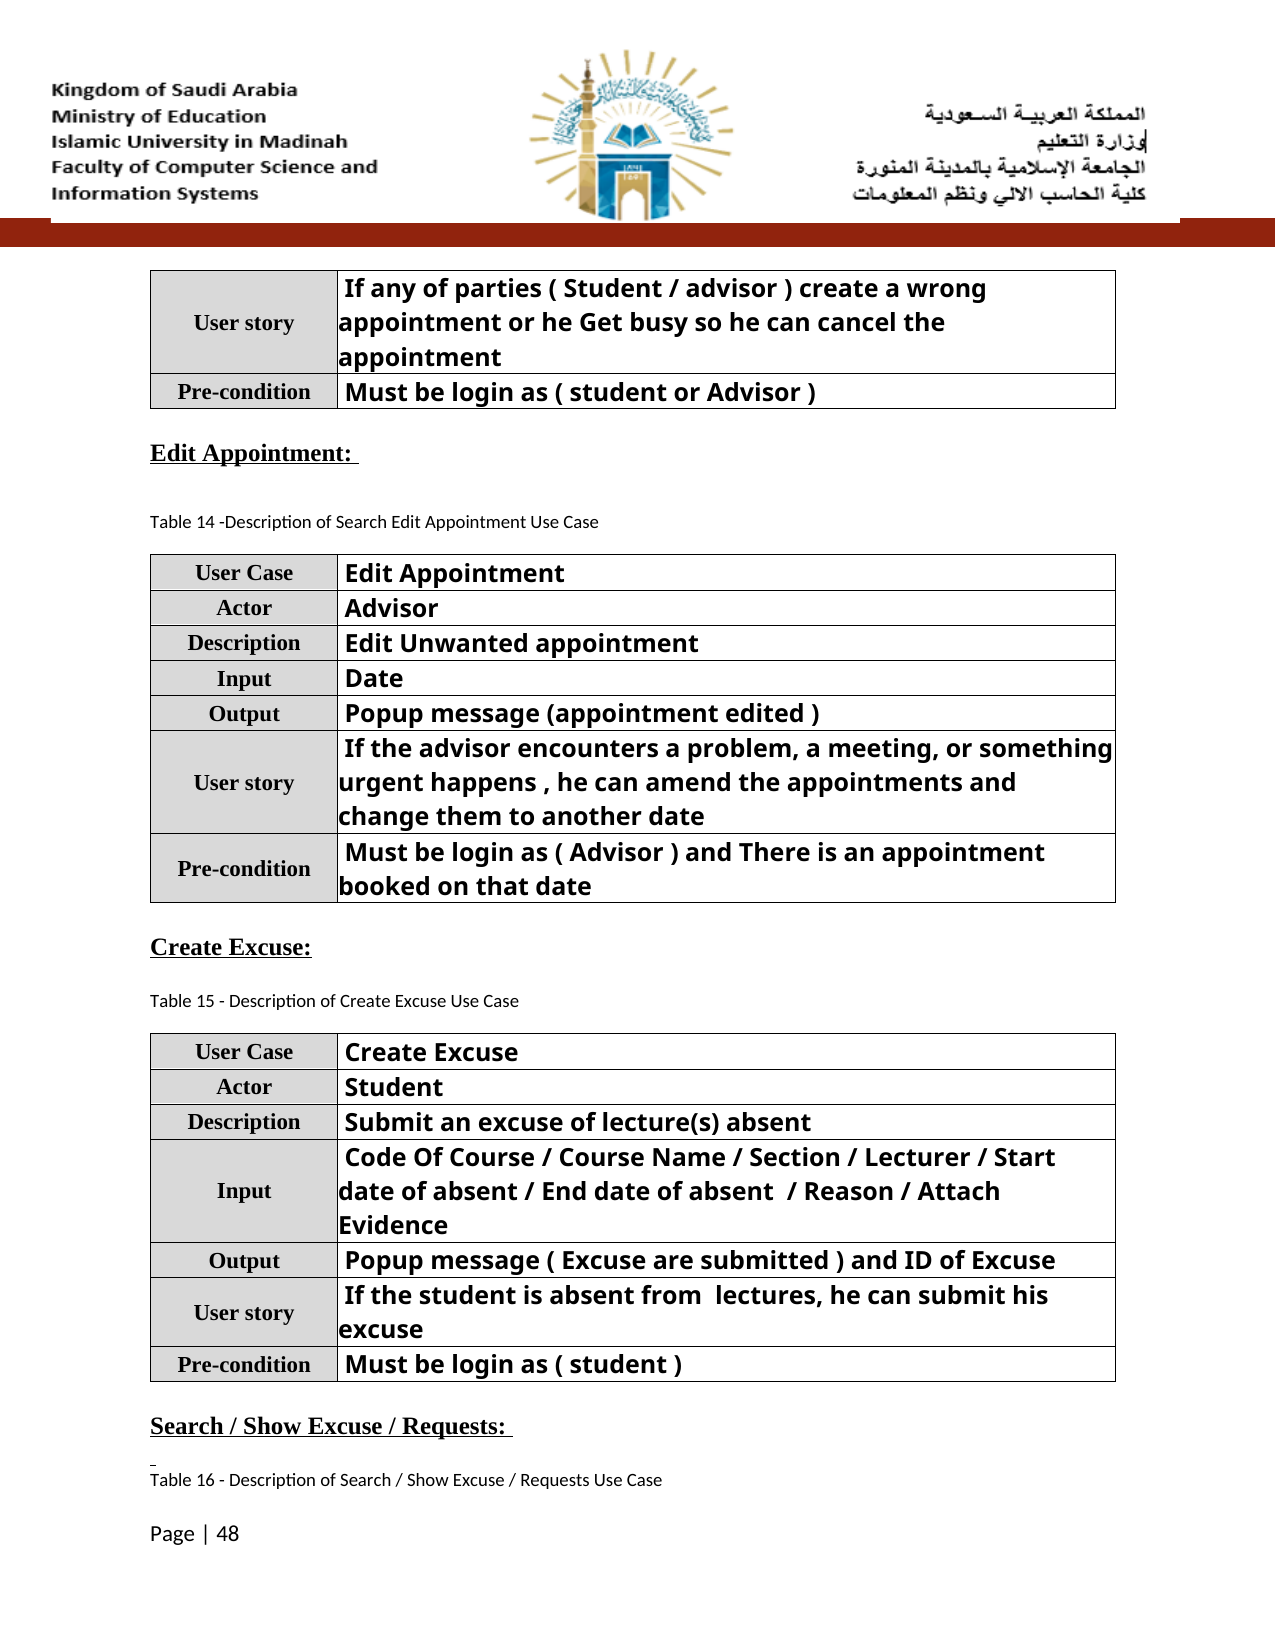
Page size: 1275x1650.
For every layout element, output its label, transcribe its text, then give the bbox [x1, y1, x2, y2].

table_cell Code Of Course / Course Name / Section / Lecturer / Start date of absent / End date of absent / Reason / Attach Evidence [338, 1140, 1115, 1242]
table_header User Case [151, 1034, 337, 1068]
table_cell Description [151, 626, 337, 660]
table_cell Must be login as ( Advisor ) and There is an appointment booked on that date [338, 834, 1115, 902]
text Table 14 -Description of Search Edit Appointment Use Case [150, 511, 1116, 533]
table_cell Input [151, 661, 337, 695]
picture [48, 47, 1179, 222]
table_cell Description [151, 1105, 337, 1139]
table_cell Pre-condition [151, 834, 337, 902]
table_cell User story [151, 1278, 337, 1346]
text Create Excuse: [150, 932, 1116, 961]
table_cell Output [151, 696, 337, 730]
table_cell If any of parties ( Student / advisor ) create a wrong appointment or he Get busy so he can cancel the appointment [338, 271, 1115, 373]
table_cell Popup message ( Excuse are submitted ) and ID of Excuse [338, 1243, 1115, 1277]
table_cell Advisor [338, 591, 1115, 624]
text Search / Show Excuse / Requests: [150, 1411, 1116, 1440]
table_cell If the student is absent from lectures, he can submit his excuse [338, 1278, 1115, 1346]
table_cell Actor [151, 1070, 337, 1103]
table_cell Popup message (appointment edited ) [338, 696, 1115, 730]
table_cell If the advisor encounters a problem, a meeting, or something urgent happens , he can amend the appointments and change them to another date [338, 731, 1115, 833]
table_cell Pre-condition [151, 374, 337, 408]
table_cell Pre-condition [151, 1347, 337, 1381]
table_header Edit Appointment [338, 555, 1115, 589]
table_cell Submit an excuse of lecture(s) absent [338, 1105, 1115, 1139]
table_cell User story [151, 271, 337, 373]
table_header Create Excuse [338, 1034, 1115, 1068]
text Edit Appointment: [150, 438, 1116, 467]
table_cell Must be login as ( student or Advisor ) [338, 374, 1115, 408]
text Table 16 - Description of Search / Show Excuse / Requests Use Case [150, 1468, 1116, 1491]
table_cell Output [151, 1243, 337, 1277]
table_cell Edit Unwanted appointment [338, 626, 1115, 660]
text Table 15 - Description of Create Excuse Use Case [150, 989, 1116, 1012]
table_header User Case [151, 555, 337, 589]
table_cell Actor [151, 591, 337, 624]
table_cell User story [151, 731, 337, 833]
table_cell Student [338, 1070, 1115, 1103]
table_cell Must be login as ( student ) [338, 1347, 1115, 1381]
table_cell Date [338, 661, 1115, 695]
table_cell Input [151, 1140, 337, 1242]
